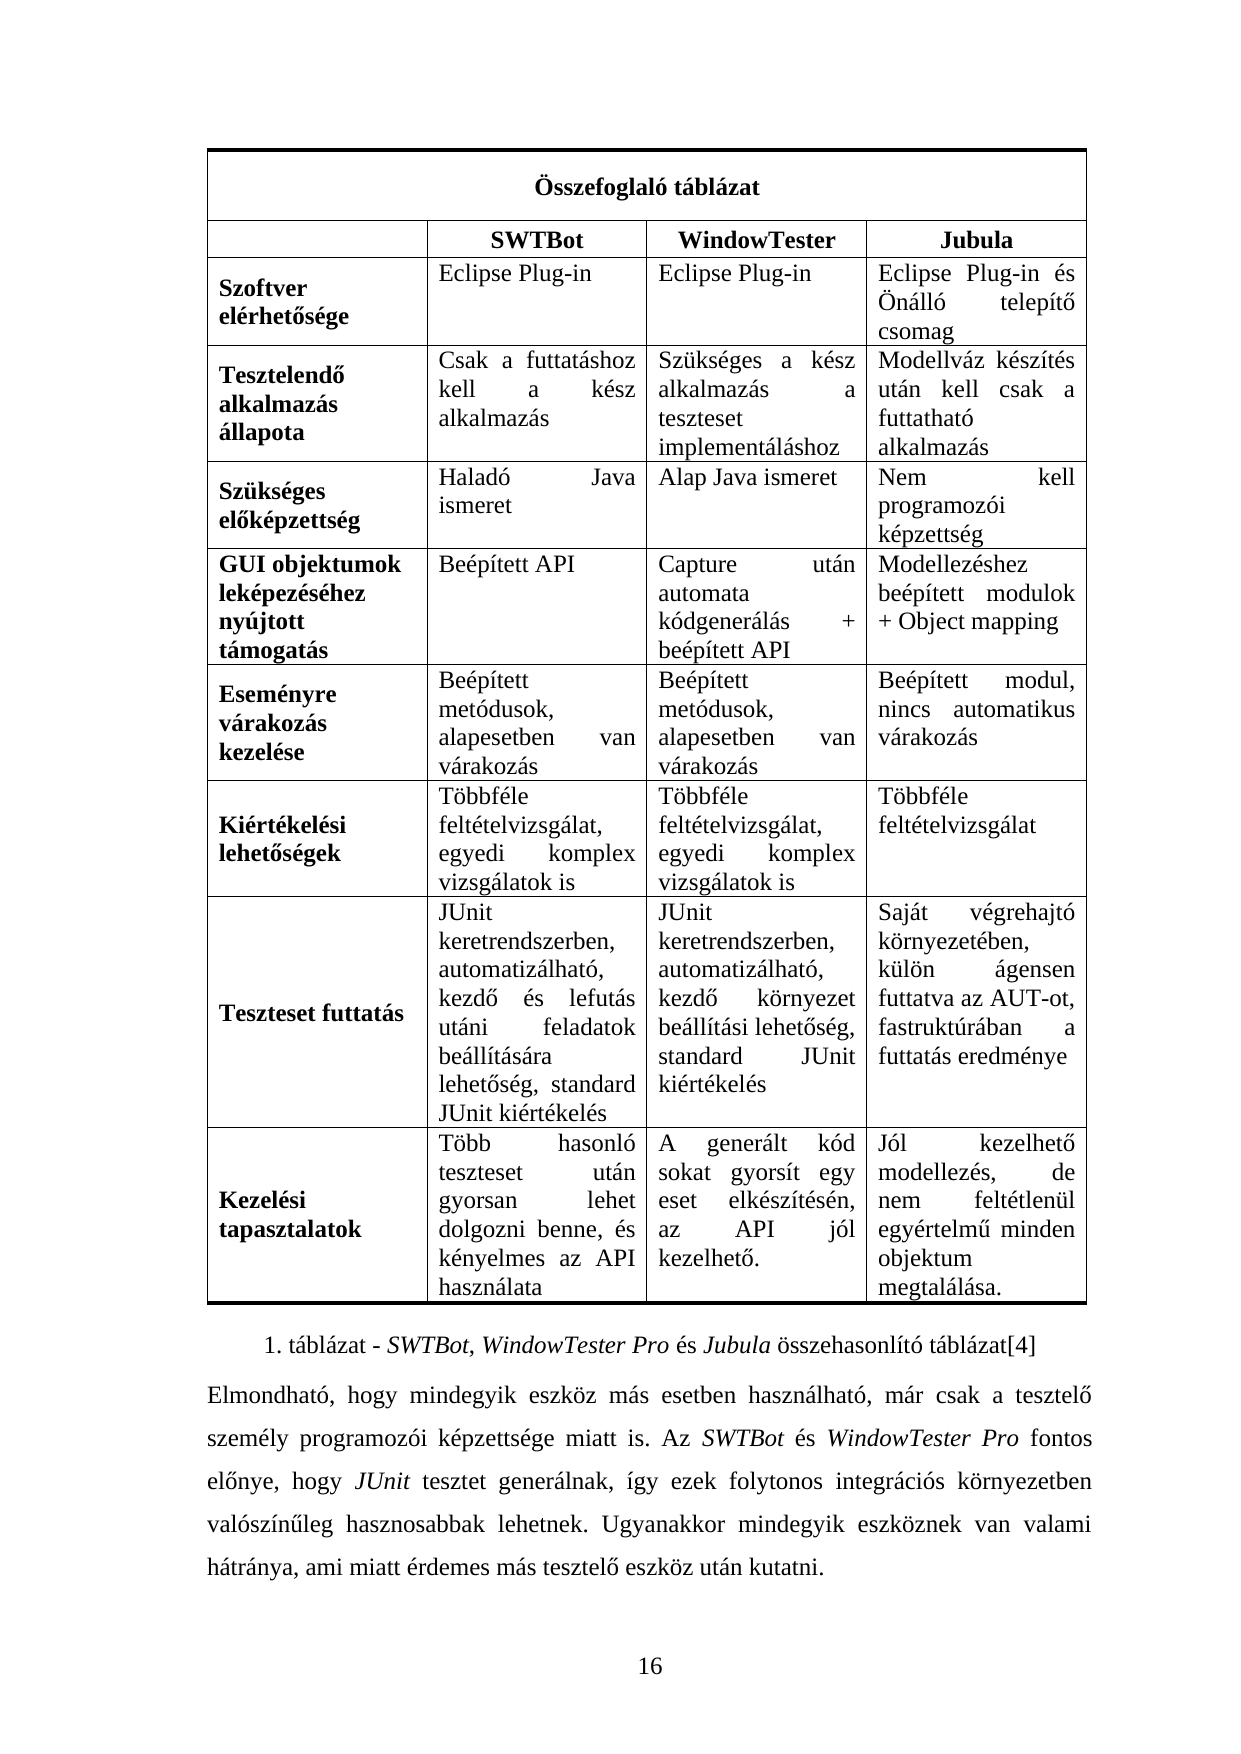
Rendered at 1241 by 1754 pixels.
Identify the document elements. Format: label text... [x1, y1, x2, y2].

table_cell [208, 221, 427, 257]
table_cell SWTBot [428, 221, 646, 257]
table_cell Beépített metódusok, alapesetben van várakozás [647, 665, 866, 780]
table_cell Eclipse Plug-in és Önálló telepítő csomag [867, 258, 1086, 344]
text Elmondható, hogy mindegyik eszköz más esetben használható, már csak a tesztelő személy programozói képzettsége miatt is. Az SWTBot és WindowTester Pro fontos előnye, hogy JUnit tesztet generálnak, így ezek folytonos integrációs környezetben valószínűleg hasznosabbak lehetnek. Ugyanakkor mindegyik eszköznek van valami hátránya, ami miatt érdemes más tesztelő eszköz után kutatni. [207, 1380, 1092, 1581]
table_cell A generált kód sokat gyorsít egy eset elkészítésén, az API jól kezelhető. [647, 1128, 866, 1301]
table_cell Többféle feltételvizsgálat [867, 781, 1086, 896]
table_cell JUnit keretrendszerben, automatizálható, kezdő környezet beállítási lehetőség, standard JUnit kiértékelés [647, 897, 866, 1127]
table_cell Jubula [867, 221, 1086, 257]
table_cell Saját végrehajtó környezetében, külön ágensen futtatva az AUT-ot, fastruktúrában a futtatás eredménye [867, 897, 1086, 1127]
table_cell WindowTester [647, 221, 866, 257]
table_cell Többféle feltételvizsgálat, egyedi komplex vizsgálatok is [428, 781, 646, 896]
table_cell Nem kell programozói képzettség [867, 462, 1086, 548]
table_cell Modellváz készítés után kell csak a futtatható alkalmazás [867, 346, 1086, 461]
table_cell Eclipse Plug-in [647, 258, 866, 344]
table_cell Capture után automata kódgenerálás + beépített API [647, 549, 866, 664]
table_cell Jól kezelhető modellezés, de nem feltétlenül egyértelmű minden objektum megtalálása. [867, 1128, 1086, 1301]
table_cell Csak a futtatáshoz kell a kész alkalmazás [428, 346, 646, 461]
table_cell Eseményre várakozás kezelése [208, 665, 427, 780]
table_cell Teszteset futtatás [208, 897, 427, 1127]
table_cell Beépített metódusok, alapesetben van várakozás [428, 665, 646, 780]
table_cell Haladó Java ismeret [428, 462, 646, 548]
table_cell Beépített API [428, 549, 646, 664]
table_cell Alap Java ismeret [647, 462, 866, 548]
table_header Összefoglaló táblázat [208, 152, 1086, 220]
table_cell Kezelési tapasztalatok [208, 1128, 427, 1301]
table_cell Többféle feltételvizsgálat, egyedi komplex vizsgálatok is [647, 781, 866, 896]
table_cell Több hasonló teszteset után gyorsan lehet dolgozni benne, és kényelmes az API használata [428, 1128, 646, 1301]
table_cell Beépített modul, nincs automatikus várakozás [867, 665, 1086, 780]
table_cell Tesztelendő alkalmazás állapota [208, 346, 427, 461]
table_cell Kiértékelési lehetőségek [208, 781, 427, 896]
table_cell JUnit keretrendszerben, automatizálható, kezdő és lefutás utáni feladatok beállítására lehetőség, standard JUnit kiértékelés [428, 897, 646, 1127]
table_cell Szükséges a kész alkalmazás a teszteset implementáláshoz [647, 346, 866, 461]
table_cell Szoftver elérhetősége [208, 258, 427, 344]
table_cell Modellezéshez beépített modulok + Object mapping [867, 549, 1086, 664]
table_cell Szükséges előképzettség [208, 462, 427, 548]
table_cell Eclipse Plug-in [428, 258, 646, 344]
table_cell GUI objektumok leképezéséhez nyújtott támogatás [208, 549, 427, 664]
